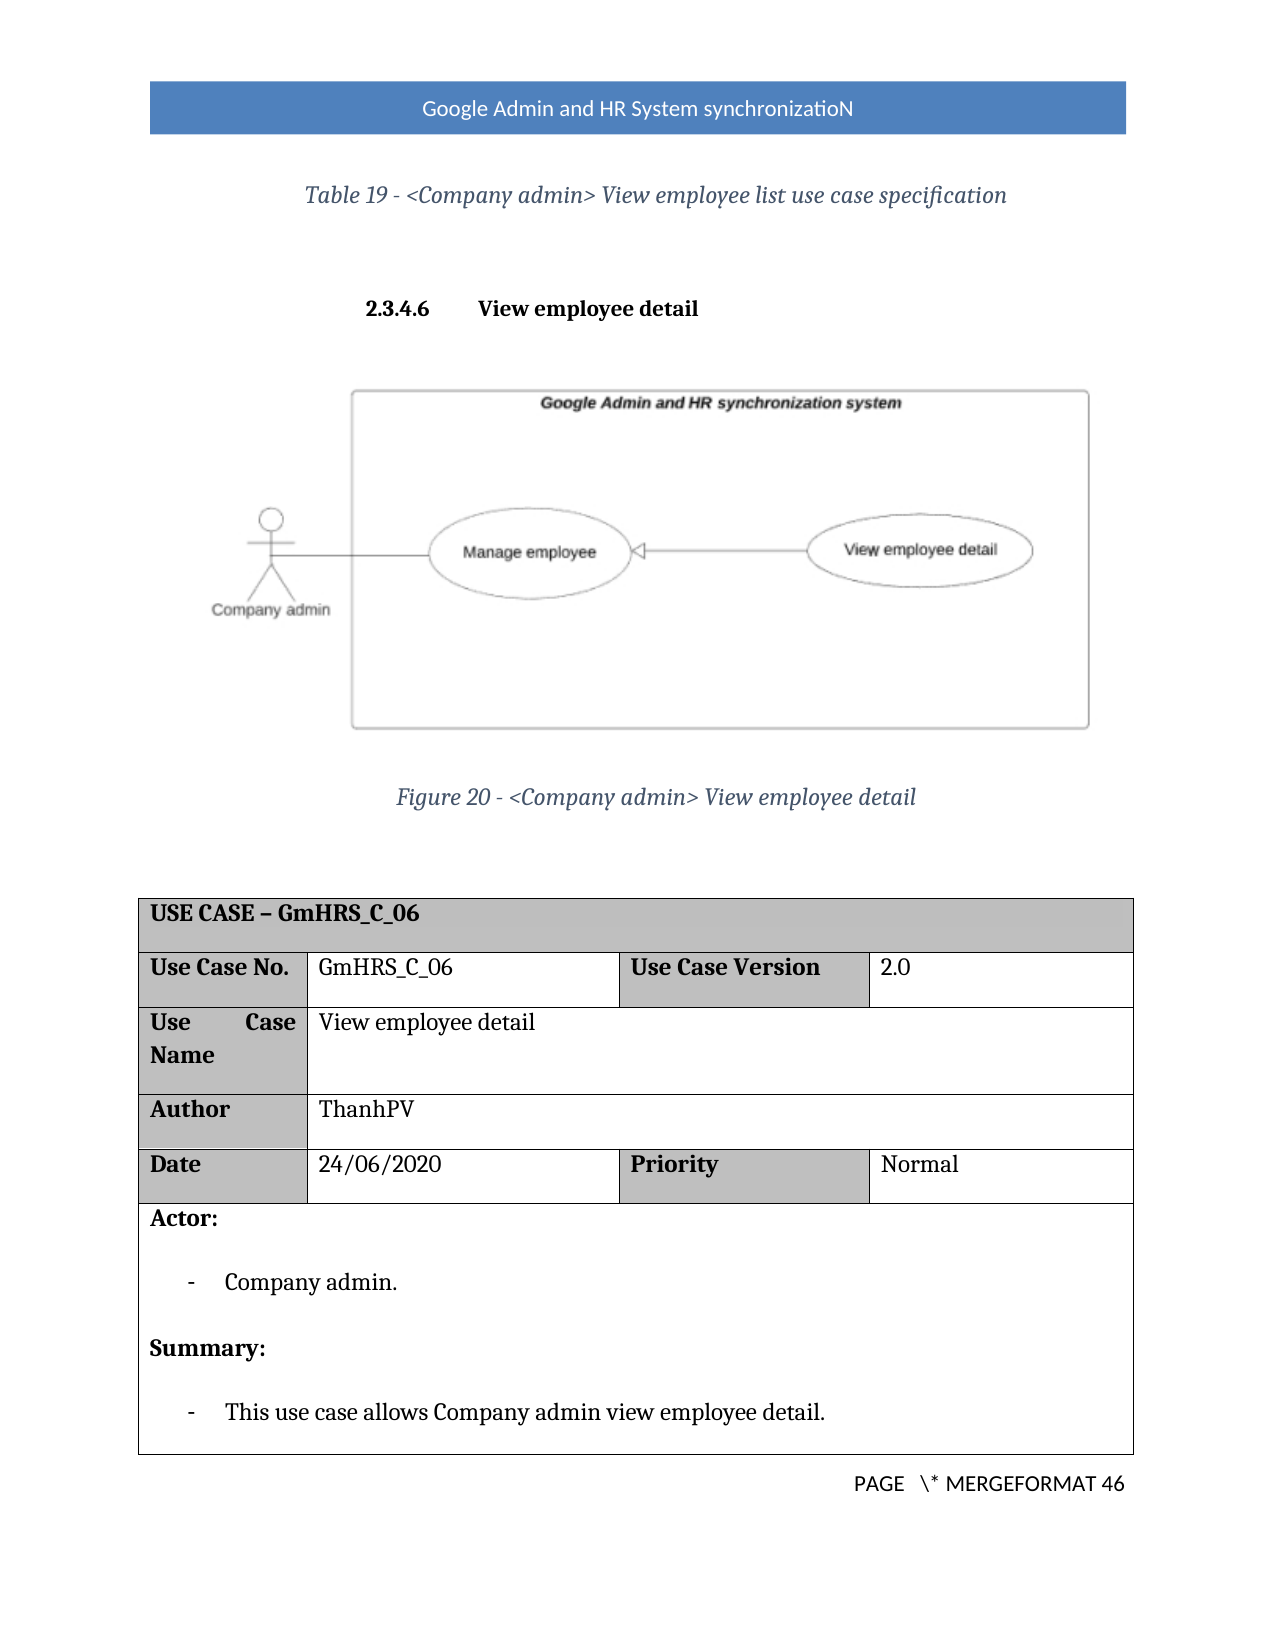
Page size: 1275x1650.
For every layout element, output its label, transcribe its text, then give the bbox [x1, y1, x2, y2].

table_cell Use Case Name [139, 1008, 307, 1094]
table_cell Author [139, 1095, 307, 1148]
text Table 19 - <Company admin> View employee list use case specification [187, 181, 1125, 209]
table_cell 2.0 [870, 953, 1133, 1007]
table_cell GmHRS_C_06 [308, 953, 619, 1007]
table_cell Use Case Version [620, 953, 869, 1007]
table_cell Date [139, 1150, 307, 1203]
table_cell Priority [620, 1150, 869, 1203]
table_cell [139, 1204, 1133, 1454]
table_cell ThanhPV [308, 1095, 1133, 1148]
table_cell Normal [870, 1150, 1133, 1203]
subtitle View employee detail [366, 296, 1125, 322]
table_cell Use Case No. [139, 953, 307, 1007]
table_header USE CASE – GmHRS_C_06 [139, 899, 1133, 952]
text Figure 20 - <Company admin> View employee detail [187, 782, 1125, 811]
table_cell View employee detail [308, 1008, 1133, 1094]
picture [187, 355, 1129, 749]
table_cell 24/06/2020 [308, 1150, 619, 1203]
